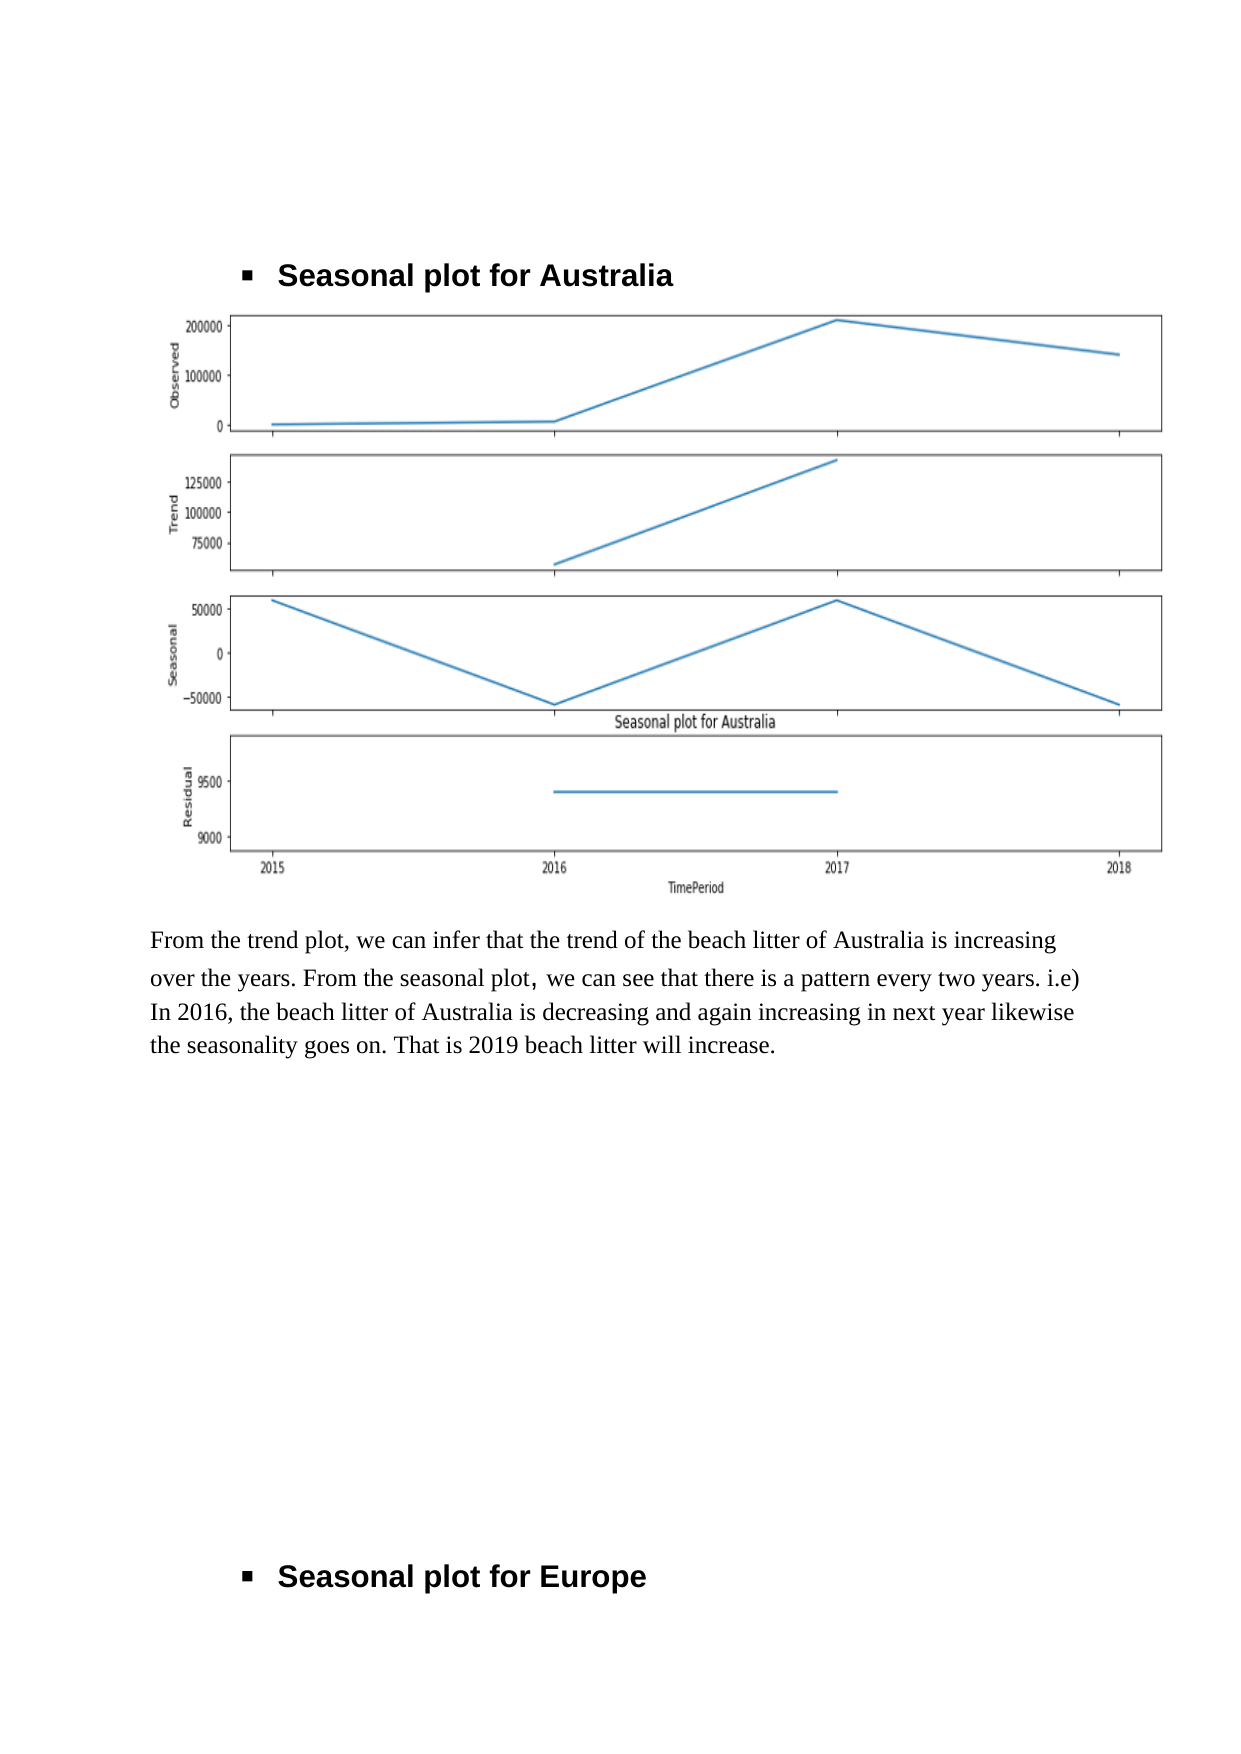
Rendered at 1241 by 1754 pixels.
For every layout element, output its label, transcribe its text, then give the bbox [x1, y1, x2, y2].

list Seasonal plot for Europe [240, 1558, 1090, 1594]
text From the trend plot, we can infer that the trend of the beach litter of Australia is increasing over the years. From the seasonal plot, we can see that there is a pattern every two years. i.e) In 2016, the beach litter of Australia is decreasing and again increasing in next year likewise the seasonality goes on. That is 2019 beach litter will increase. [150, 925, 1090, 1059]
list Seasonal plot for Australia [240, 257, 1090, 293]
picture [150, 298, 1196, 922]
